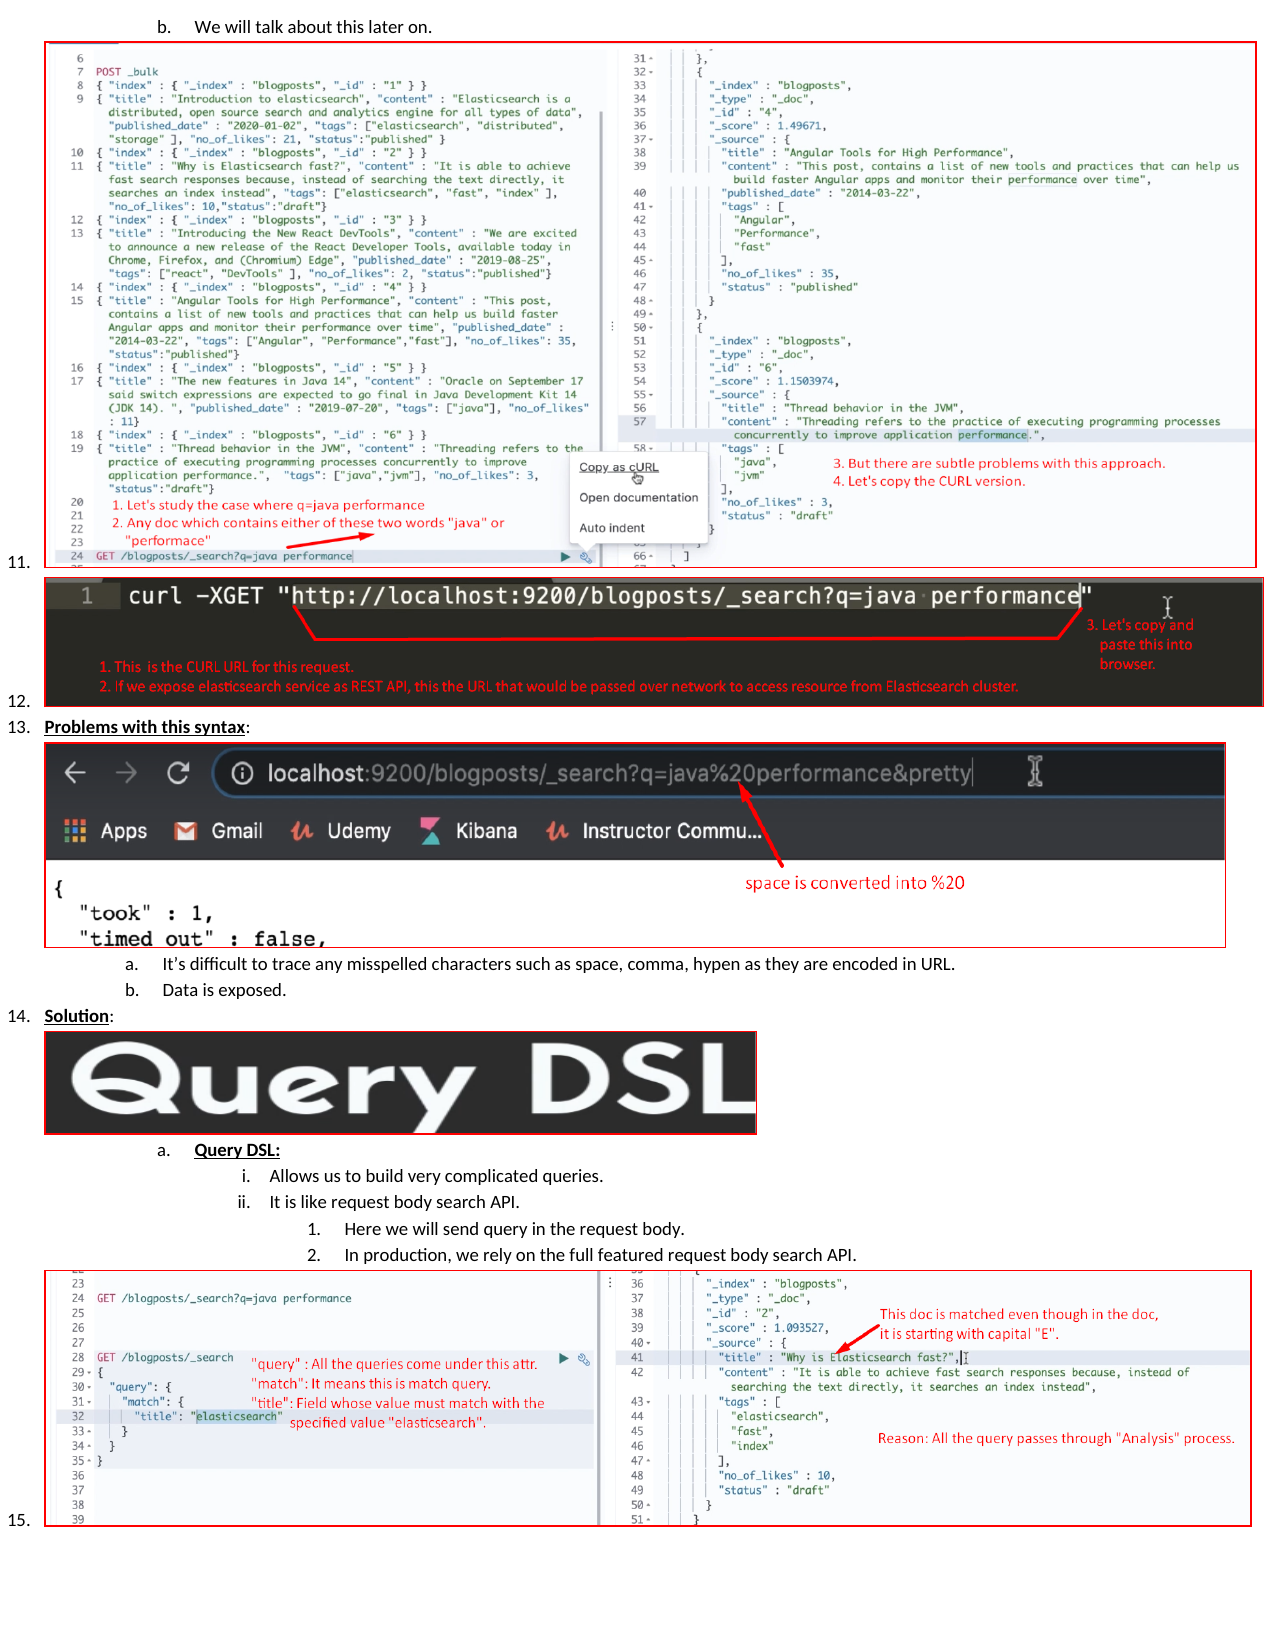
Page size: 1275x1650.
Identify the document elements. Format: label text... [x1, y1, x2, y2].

list Query DSL: [157, 1138, 1270, 1161]
list Data is exposed. [125, 978, 1270, 1001]
picture [46, 744, 1225, 947]
picture [46, 1271, 1250, 1525]
list It is like request body search API. [251, 1191, 1270, 1214]
picture [46, 43, 1255, 567]
list It’s difficult to trace any misspelled characters such as space, comma, hypen as they are encoded in URL. [125, 952, 1270, 974]
picture [46, 1032, 756, 1133]
list Here we will send query in the request body. [307, 1217, 1270, 1240]
list We will talk about this later on. [157, 15, 1270, 38]
list In production, we rely on the full featured request body search API. [307, 1243, 1270, 1266]
picture [46, 578, 1263, 706]
list Allows us to build very complicated queries. [251, 1164, 1270, 1187]
